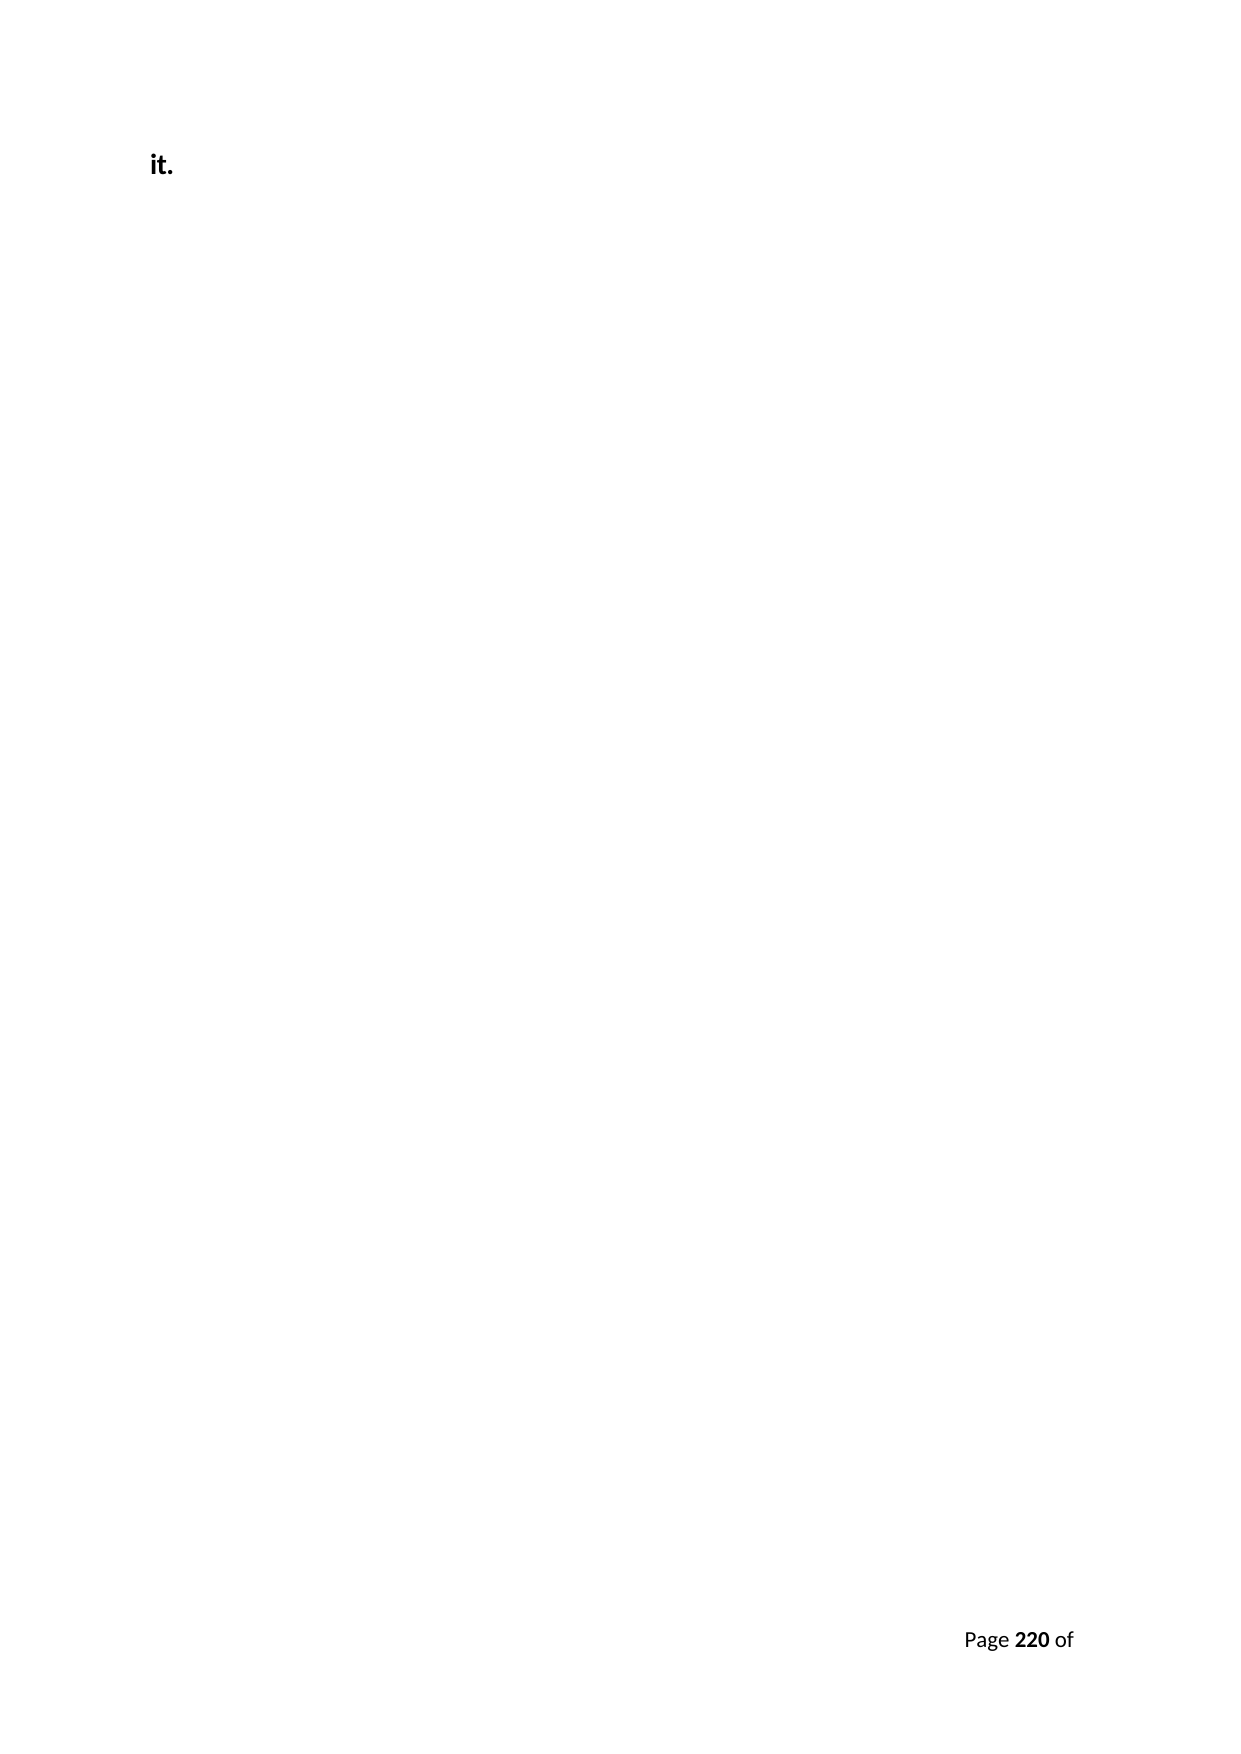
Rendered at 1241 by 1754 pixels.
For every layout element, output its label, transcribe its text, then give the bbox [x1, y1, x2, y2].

text it. [150, 146, 1176, 181]
